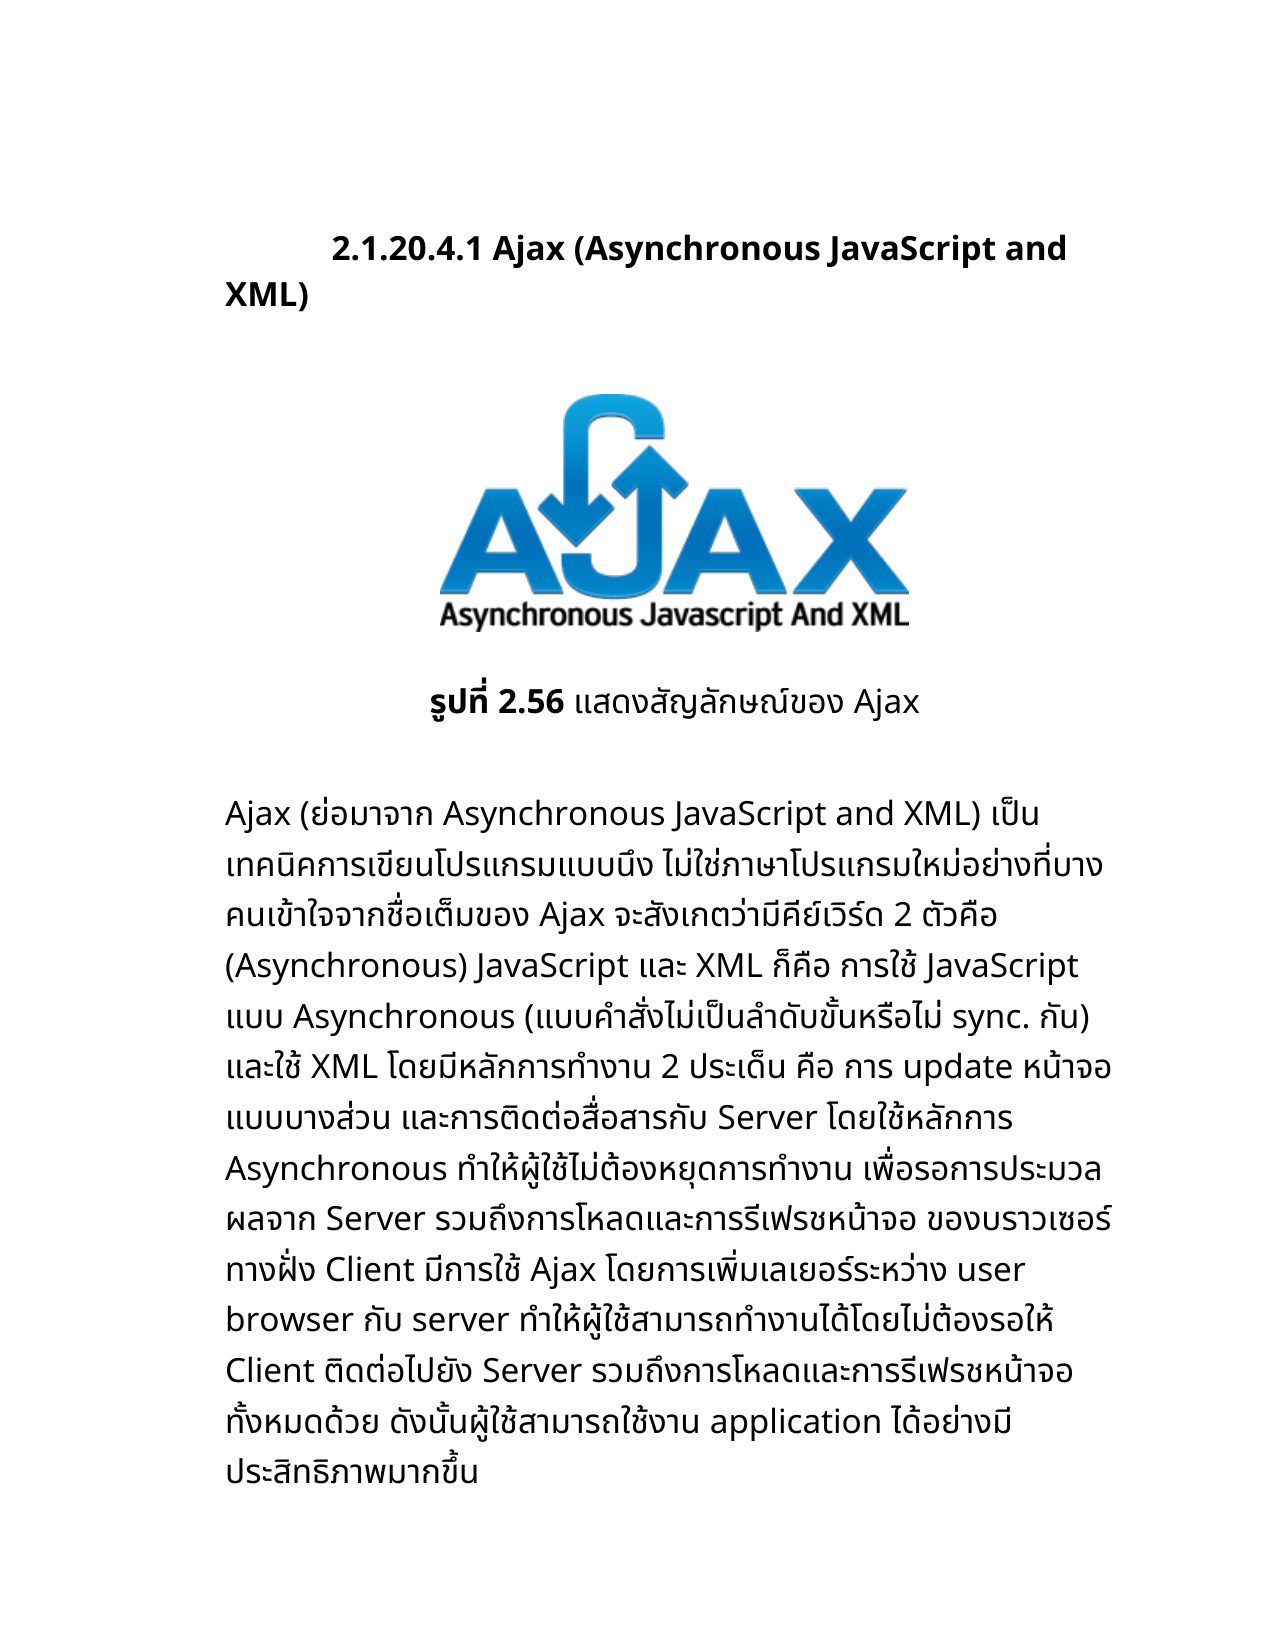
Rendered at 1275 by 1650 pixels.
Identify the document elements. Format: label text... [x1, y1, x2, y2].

picture [440, 394, 909, 632]
text 2.1.20.4.1 Ajax (Asynchronous JavaScript and XML) [225, 225, 1125, 316]
text Ajax (ย่อมาจาก Asynchronous JavaScript and XML) เป็นเทคนิคการเขียนโปรแกรมแบบนึง ไม่ใช่ภาษาโปรแกรมใหม่อย่างที่บางคนเข้าใจจากชื่อเต็มของ Ajax จะสังเกตว่ามีคีย์เวิร์ด 2 ตัวคือ (Asynchronous) JavaScript และ XML ก็คือ การใช้ JavaScript แบบ Asynchronous (แบบคำสั่งไม่เป็นลำดับขั้นหรือไม่ sync. กัน) และใช้ XML โดยมีหลักการทํางาน 2 ประเด็น คือ การ update หน้าจอแบบบางส่วน และการติดต่อสื่อสารกับ Server โดยใช้หลักการ Asynchronous ทําให้ผู้ใช้ไม่ต้องหยุดการทํางาน เพื่อรอการประมวลผลจาก Server รวมถึงการโหลดและการรีเฟรชหน้าจอ ของบราวเซอร์ทางฝั่ง Client มีการใช้ Ajax โดยการเพิ่มเลเยอร์ระหว่าง user browser กับ server ทําให้ผู้ใช้สามารถทํางานได้โดยไม่ต้องรอให้ Client ติดต่อไปยัง Server รวมถึงการโหลดและการรีเฟรชหน้าจอทั้งหมดด้วย ดังนั้นผู้ใช้สามารถใช้งาน application ได้อย่างมีประสิทธิภาพมากขึ้น [225, 790, 1125, 1498]
table_header รูปที่ 2.56 แสดงสัญลักษณ์ของ Ajax [225, 395, 1124, 728]
